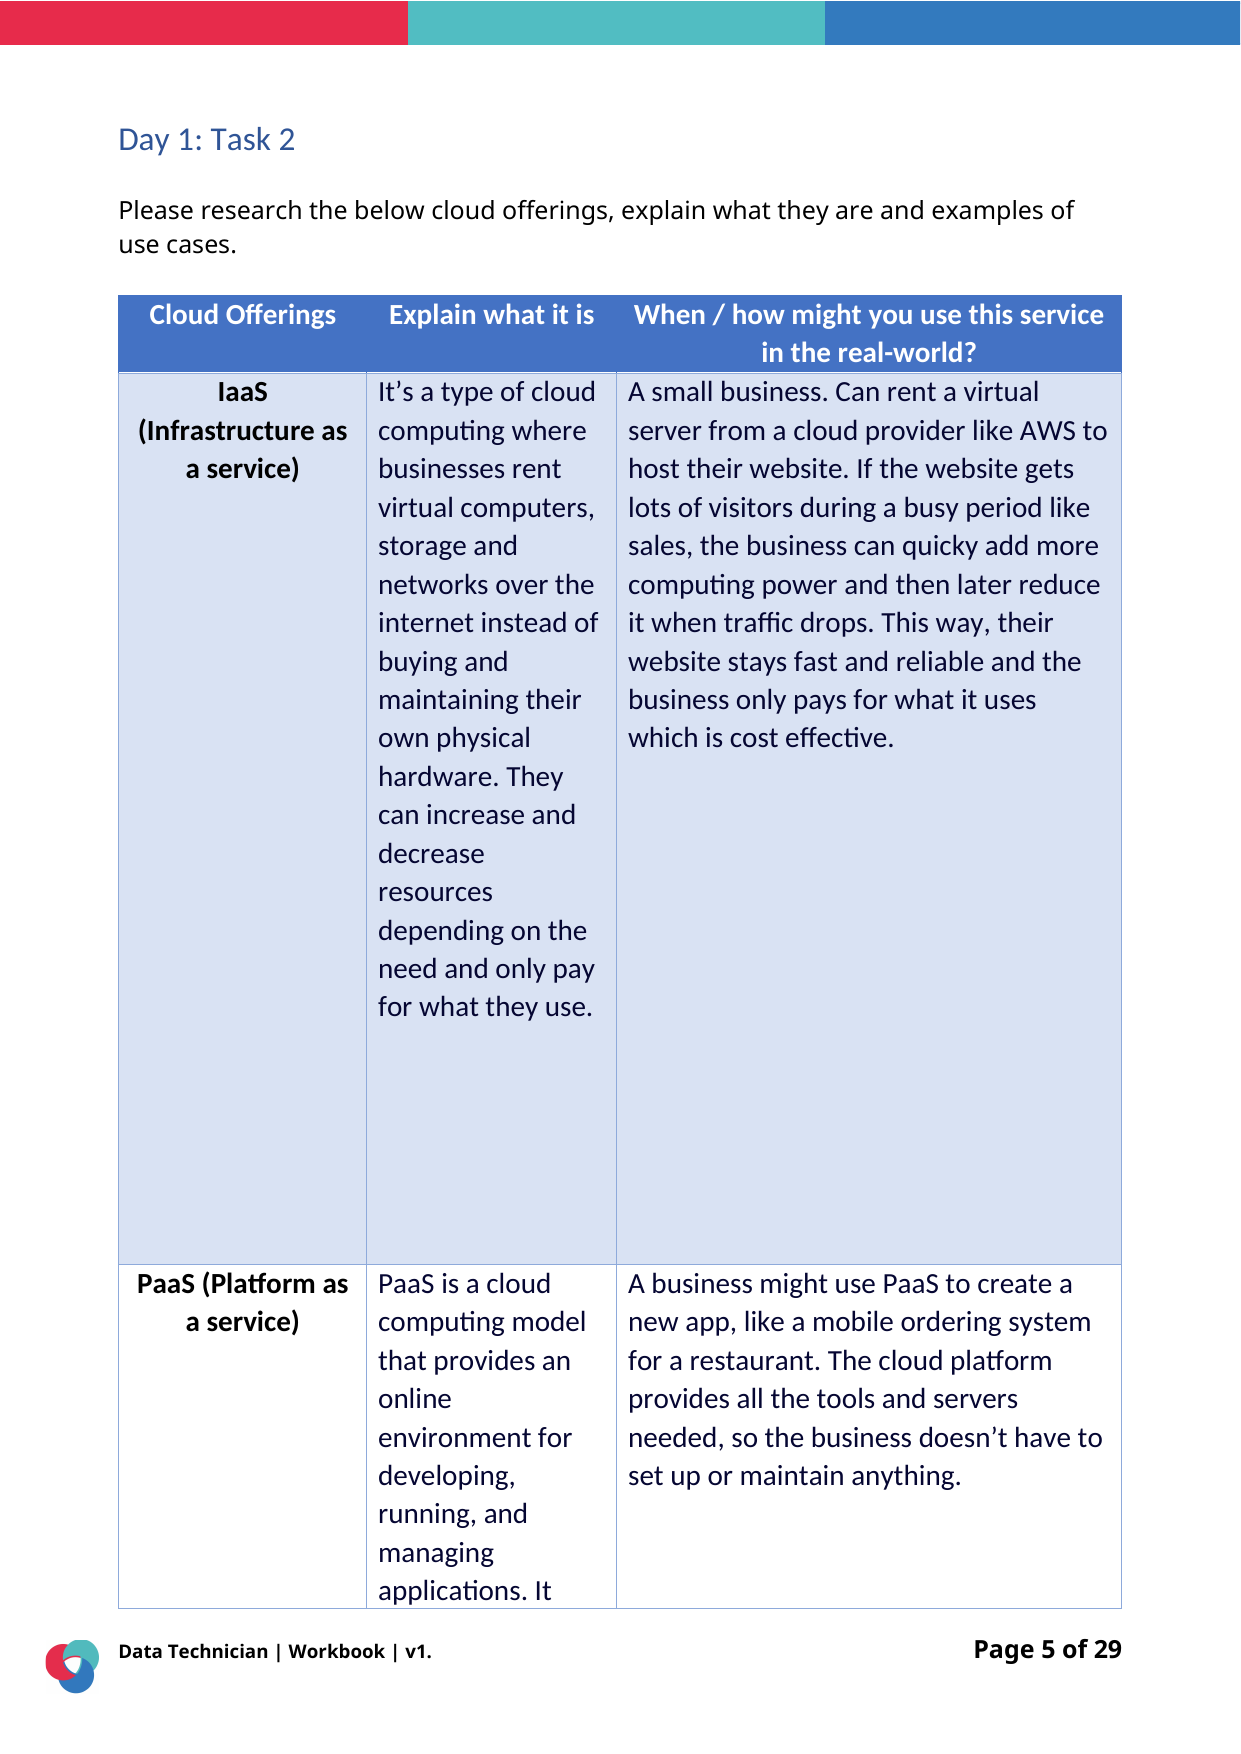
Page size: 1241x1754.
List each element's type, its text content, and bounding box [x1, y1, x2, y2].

table_cell It’s a type of cloud computing where businesses rent virtual computers, storage and networks over the internet instead of buying and maintaining their own physical hardware. They can increase and decrease resources depending on the need and only pay for what they use. [367, 374, 616, 1264]
subtitle Day 1: Task 2 [118, 118, 1122, 159]
table_cell A small business. Can rent a virtual server from a cloud provider like AWS to host their website. If the website gets lots of visitors during a busy period like sales, the business can quicky add more computing power and then later reduce it when traffic drops. This way, their website stays fast and reliable and the business only pays for what it uses which is cost effective. [617, 374, 1121, 1264]
table_header Explain what it is [367, 296, 616, 372]
table_header When / how might you use this service in the real-world? [617, 296, 1121, 372]
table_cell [617, 1265, 1121, 1608]
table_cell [119, 1265, 366, 1608]
text Please research the below cloud offerings, explain what they are and examples of use cases. [118, 193, 1122, 261]
table_header Cloud Offerings [119, 296, 366, 372]
picture [45, 1640, 100, 1694]
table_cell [367, 1265, 616, 1608]
table_cell IaaS (Infrastructure as a service) [119, 374, 366, 1264]
